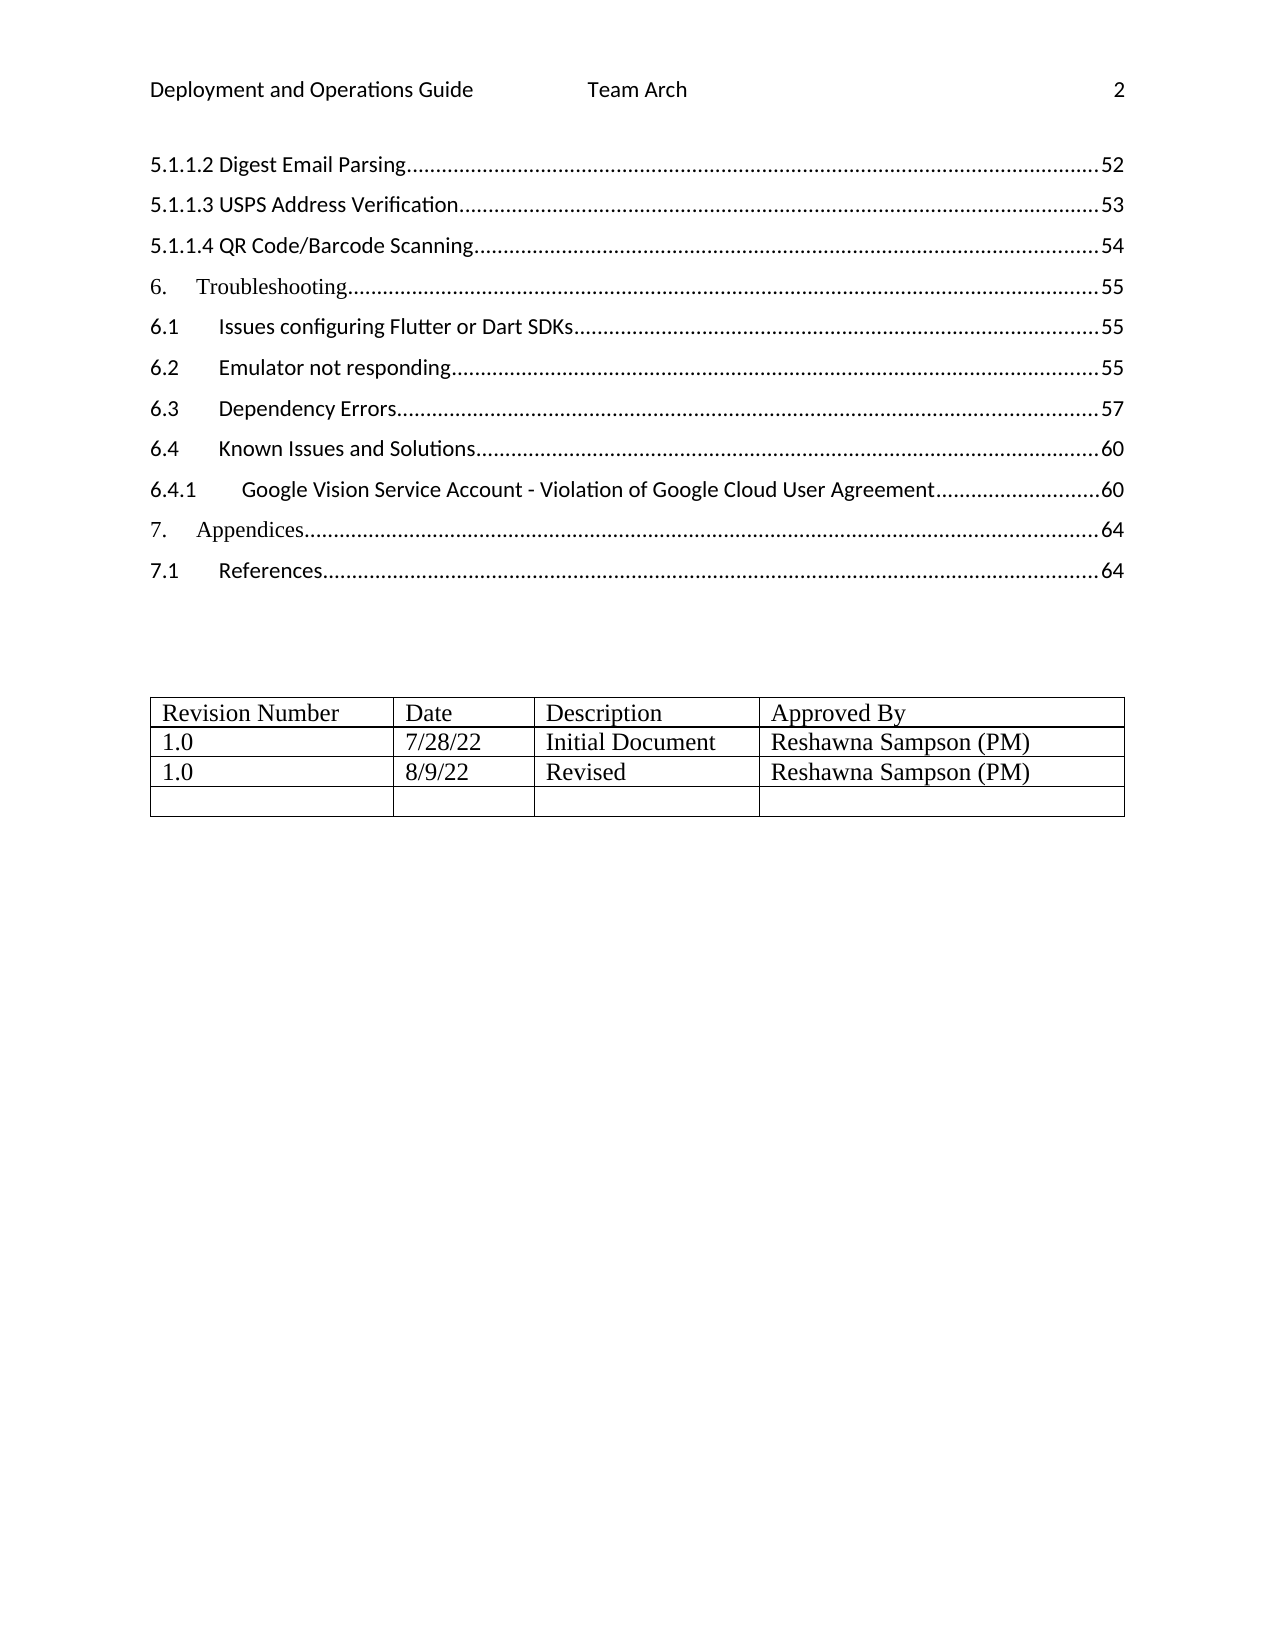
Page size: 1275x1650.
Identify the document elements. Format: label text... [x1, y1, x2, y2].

table_cell Revised [535, 757, 759, 786]
table_header Description [535, 698, 759, 726]
table_cell [151, 787, 393, 816]
table_cell [394, 787, 534, 816]
table_cell 7/28/22 [394, 728, 534, 756]
table_cell Reshawna Sampson (PM) [760, 757, 1124, 786]
table_cell Initial Document [535, 728, 759, 756]
table_cell Reshawna Sampson (PM) [760, 728, 1124, 756]
table_header Approved By [760, 698, 1124, 726]
table_header Revision Number [151, 698, 393, 726]
table_cell 8/9/22 [394, 757, 534, 786]
table_cell 1.0 [151, 728, 393, 756]
table_header Date [394, 698, 534, 726]
table_cell [760, 787, 1124, 816]
table_cell [535, 787, 759, 816]
table_cell 1.0 [151, 757, 393, 786]
